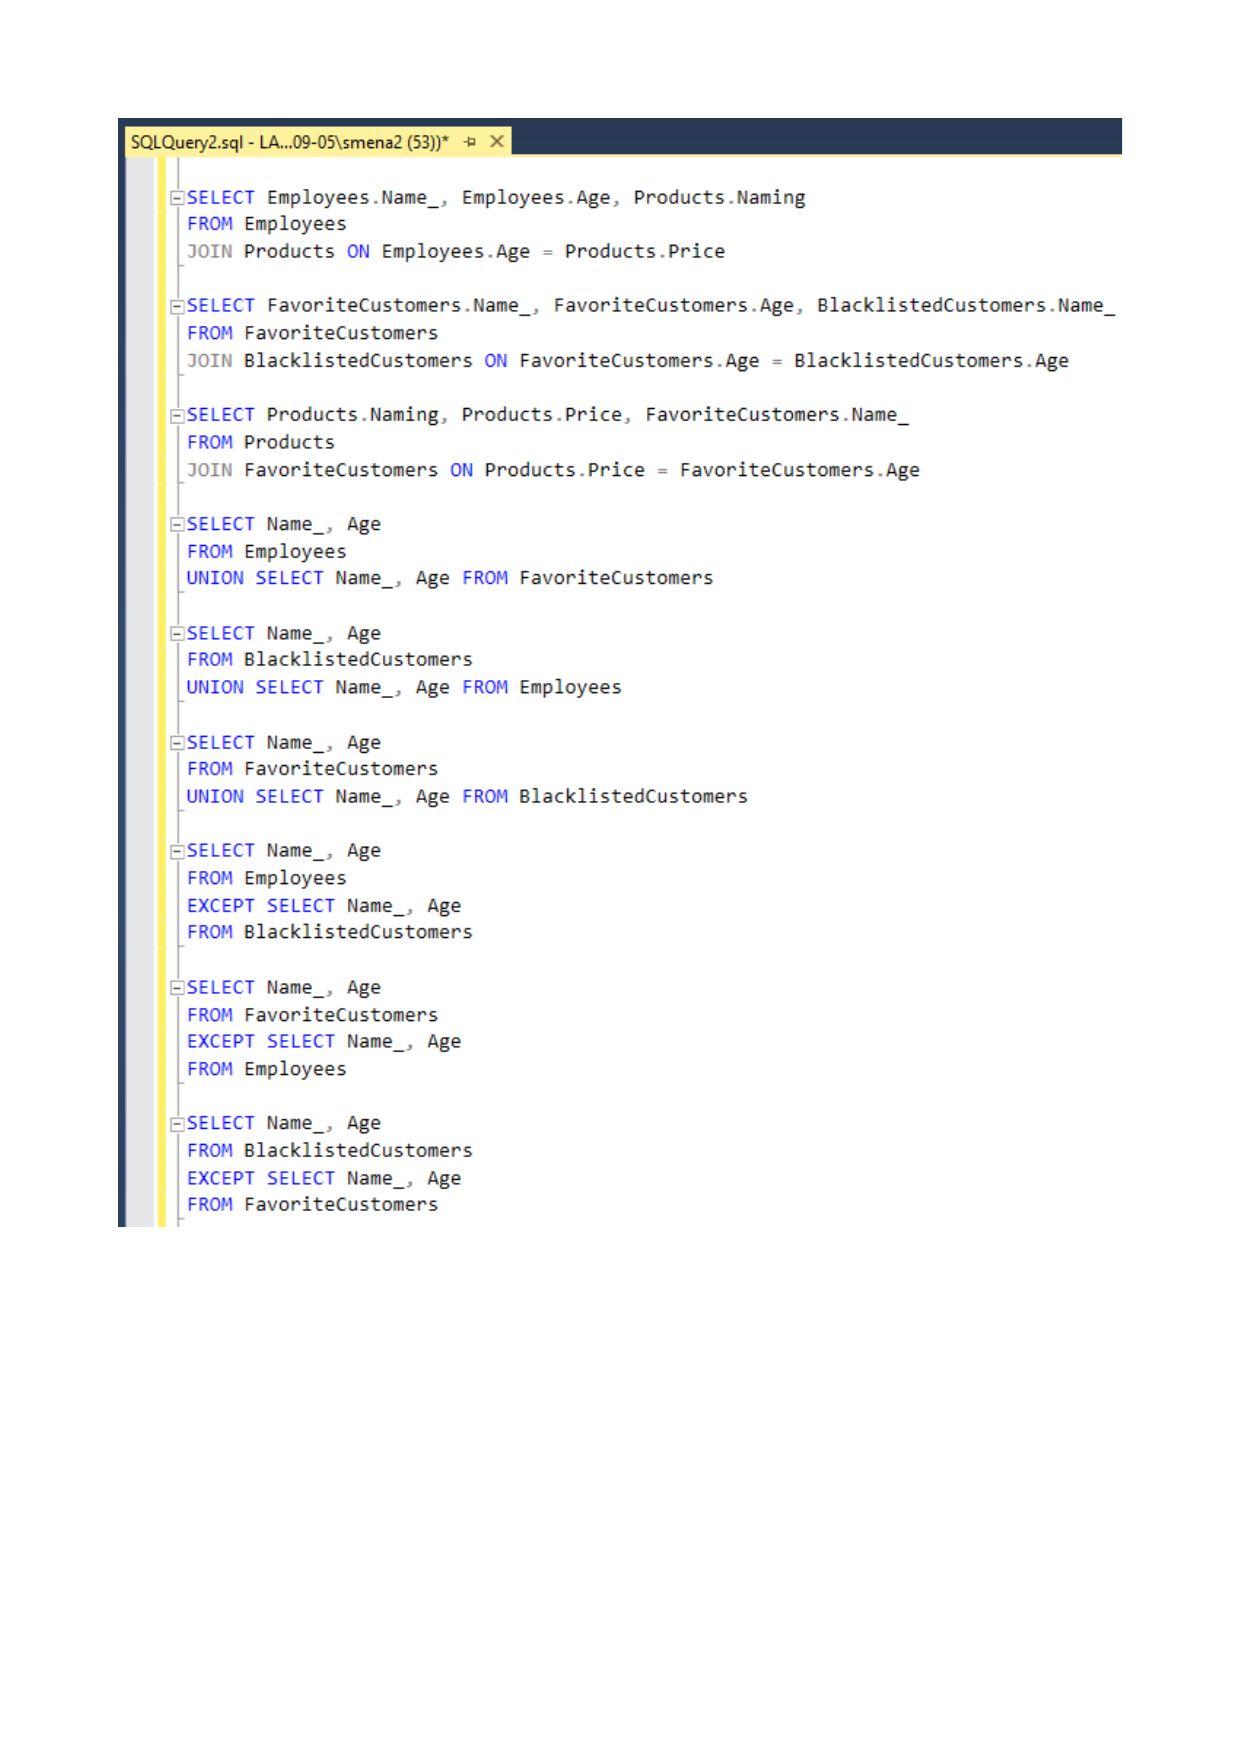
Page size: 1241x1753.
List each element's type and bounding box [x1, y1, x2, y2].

picture [118, 118, 1123, 1227]
